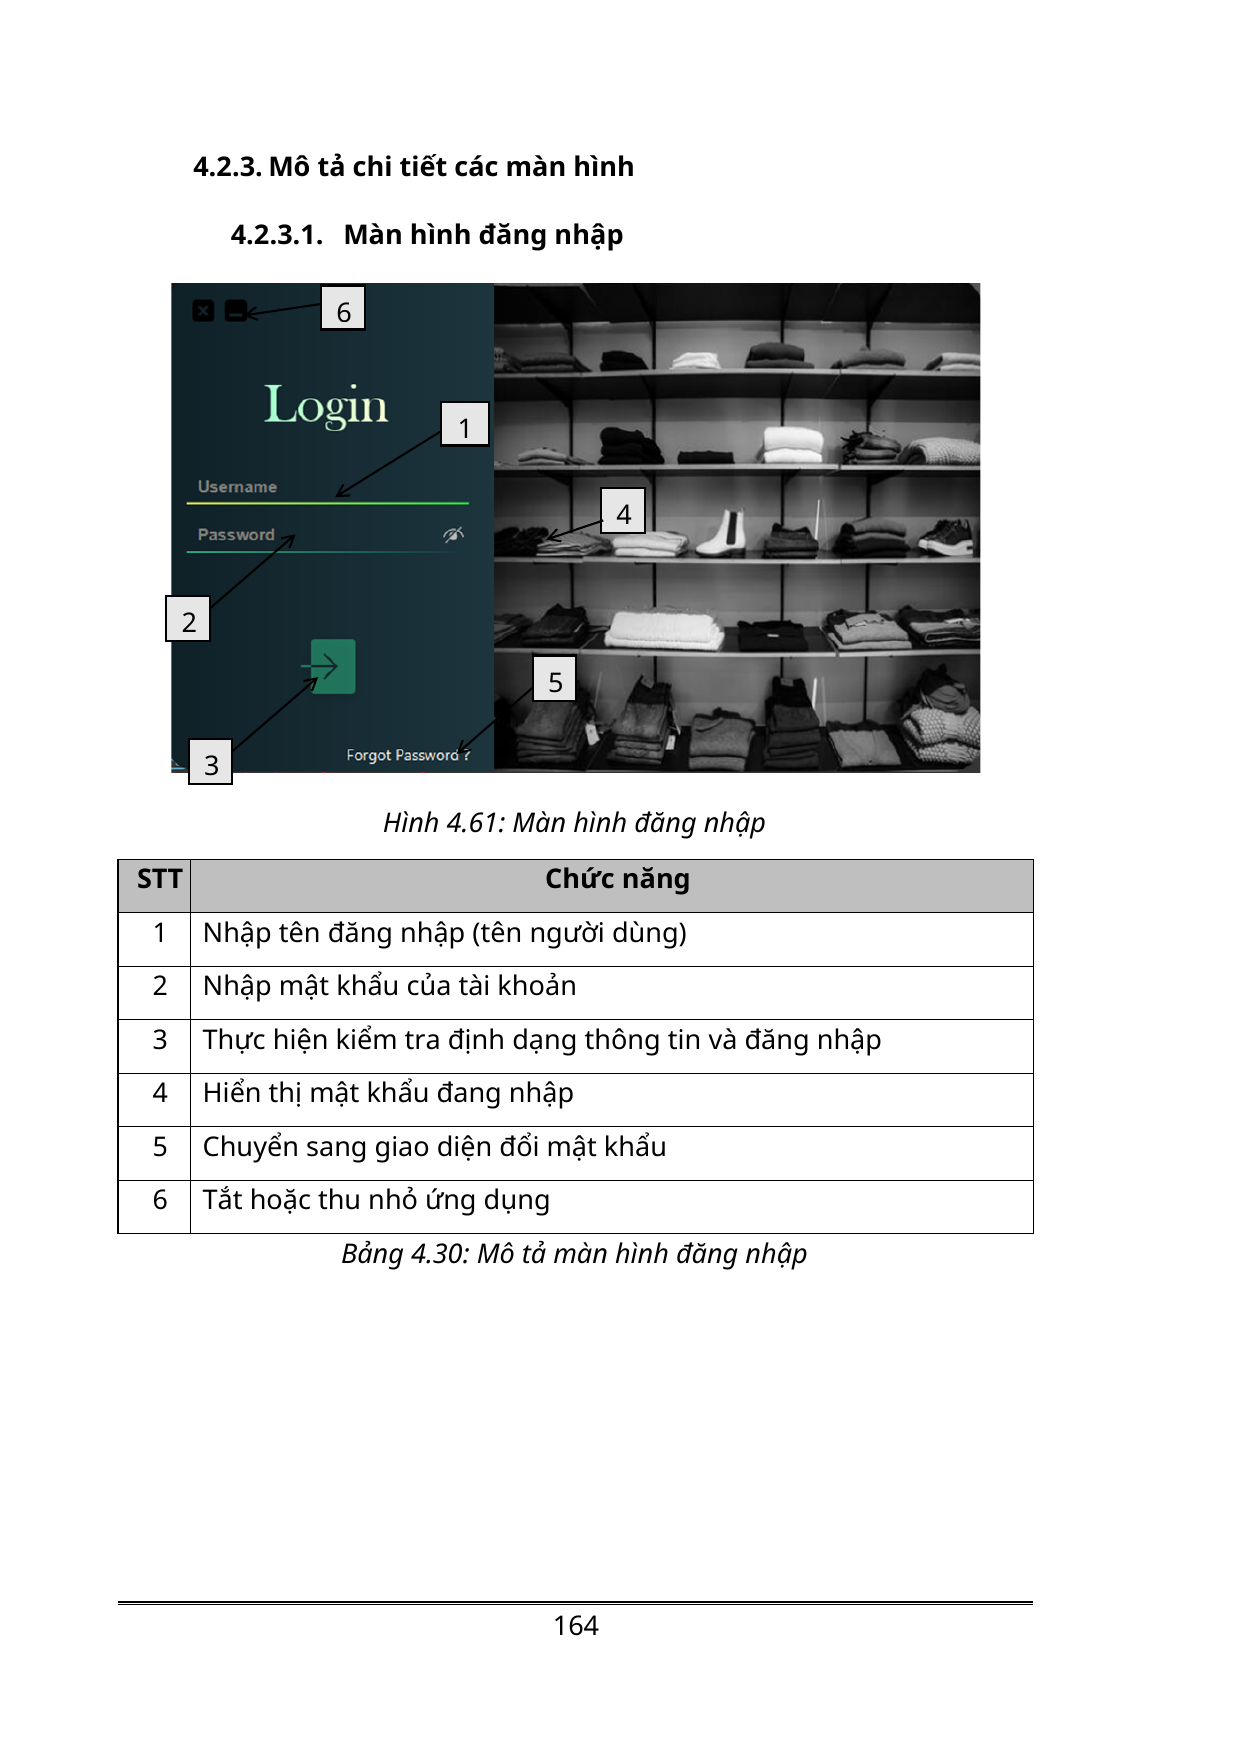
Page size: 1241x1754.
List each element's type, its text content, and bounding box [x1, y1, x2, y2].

table_cell 6 [119, 1181, 190, 1233]
table_cell Thực hiện kiểm tra định dạng thông tin và đăng nhập [191, 1020, 1033, 1073]
picture [171, 283, 981, 773]
subtitle Mô tả chi tiết các màn hình [193, 148, 1033, 184]
table_cell Nhập tên đăng nhập (tên người dùng) [191, 913, 1033, 966]
table_cell 5 [119, 1127, 190, 1179]
table_cell 2 [119, 967, 190, 1019]
table_cell 1 [119, 913, 190, 966]
table_header STT [119, 860, 190, 912]
table_header Chức năng [191, 860, 1033, 912]
table_cell Tắt hoặc thu nhỏ ứng dụng [191, 1181, 1033, 1233]
table_cell Hiển thị mật khẩu đang nhập [191, 1074, 1033, 1126]
table_cell Nhập mật khẩu của tài khoản [191, 967, 1033, 1019]
subtitle Màn hình đăng nhập [231, 216, 1033, 252]
table_cell 4 [119, 1074, 190, 1126]
table_cell Chuyển sang giao diện đổi mật khẩu [191, 1127, 1033, 1179]
table_cell 3 [119, 1020, 190, 1073]
